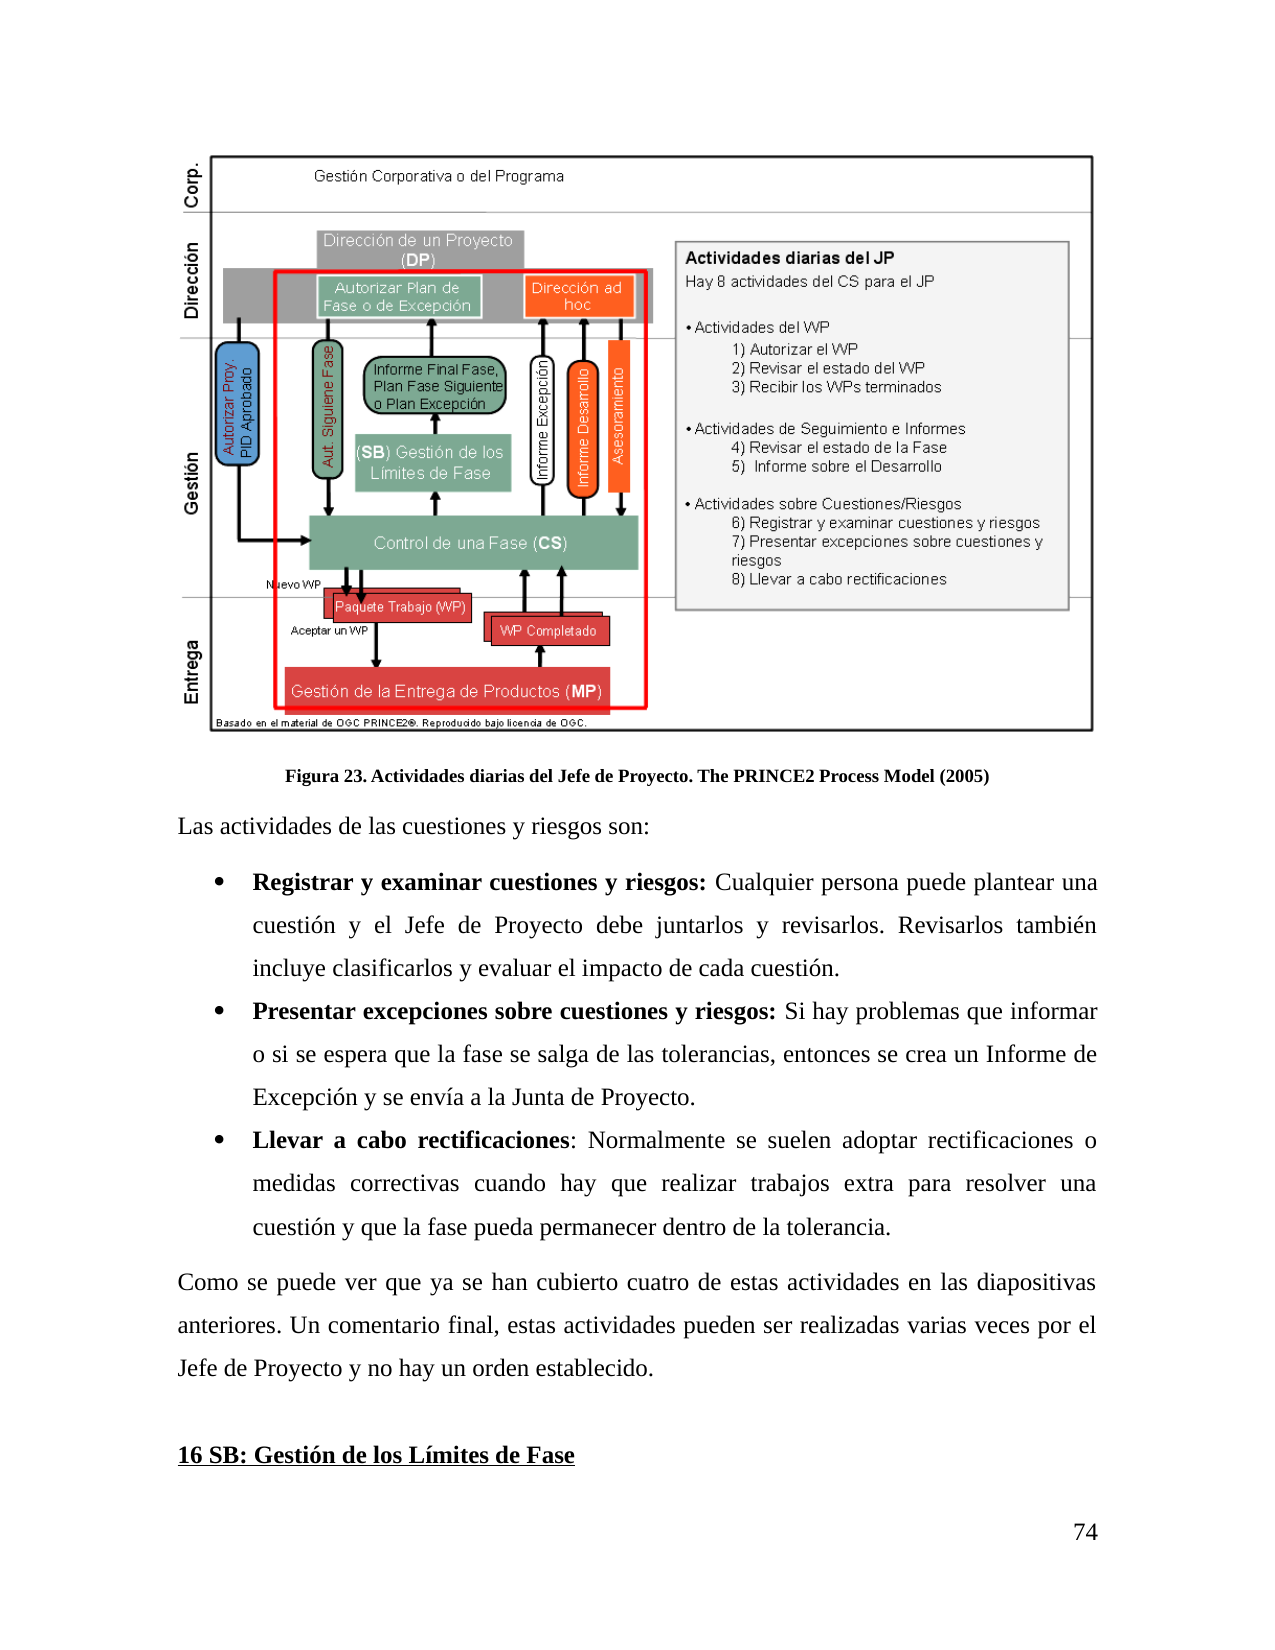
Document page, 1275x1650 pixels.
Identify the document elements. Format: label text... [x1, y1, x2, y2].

text 16 SB: Gestión de los Límites de Fase [177, 1440, 1098, 1468]
text Como se puede ver que ya se han cubierto cuatro de estas actividades en las diapositivas anteriores. Un comentario final, estas actividades pueden ser realizadas varias veces por el Jefe de Proyecto y no hay un orden establecido. [177, 1267, 1098, 1382]
list Llevar a cabo rectificaciones: Normalmente se suelen adoptar rectificaciones o medidas correctivas cuando hay que realizar trabajos extra para resolver una cuestión y que la fase pueda permanecer dentro de la tolerancia. [215, 1125, 1098, 1240]
list Presentar excepciones sobre cuestiones y riesgos: Si hay problemas que informar o si se espera que la fase se salga de las tolerancias, entonces se crea un Informe de Excepción y se envía a la Junta de Proyecto. [215, 996, 1098, 1111]
list Registrar y examinar cuestiones y riesgos: Cualquier persona puede plantear una cuestión y el Jefe de Proyecto debe juntarlos y revisarlos. Revisarlos también incluye clasificarlos y evaluar el impacto de cada cuestión. [215, 867, 1098, 982]
text Figura 23. Actividades diarias del Jefe de Proyecto. The PRINCE2 Process Model (2005) [177, 764, 1098, 786]
text Las actividades de las cuestiones y riesgos son: [177, 811, 1098, 840]
